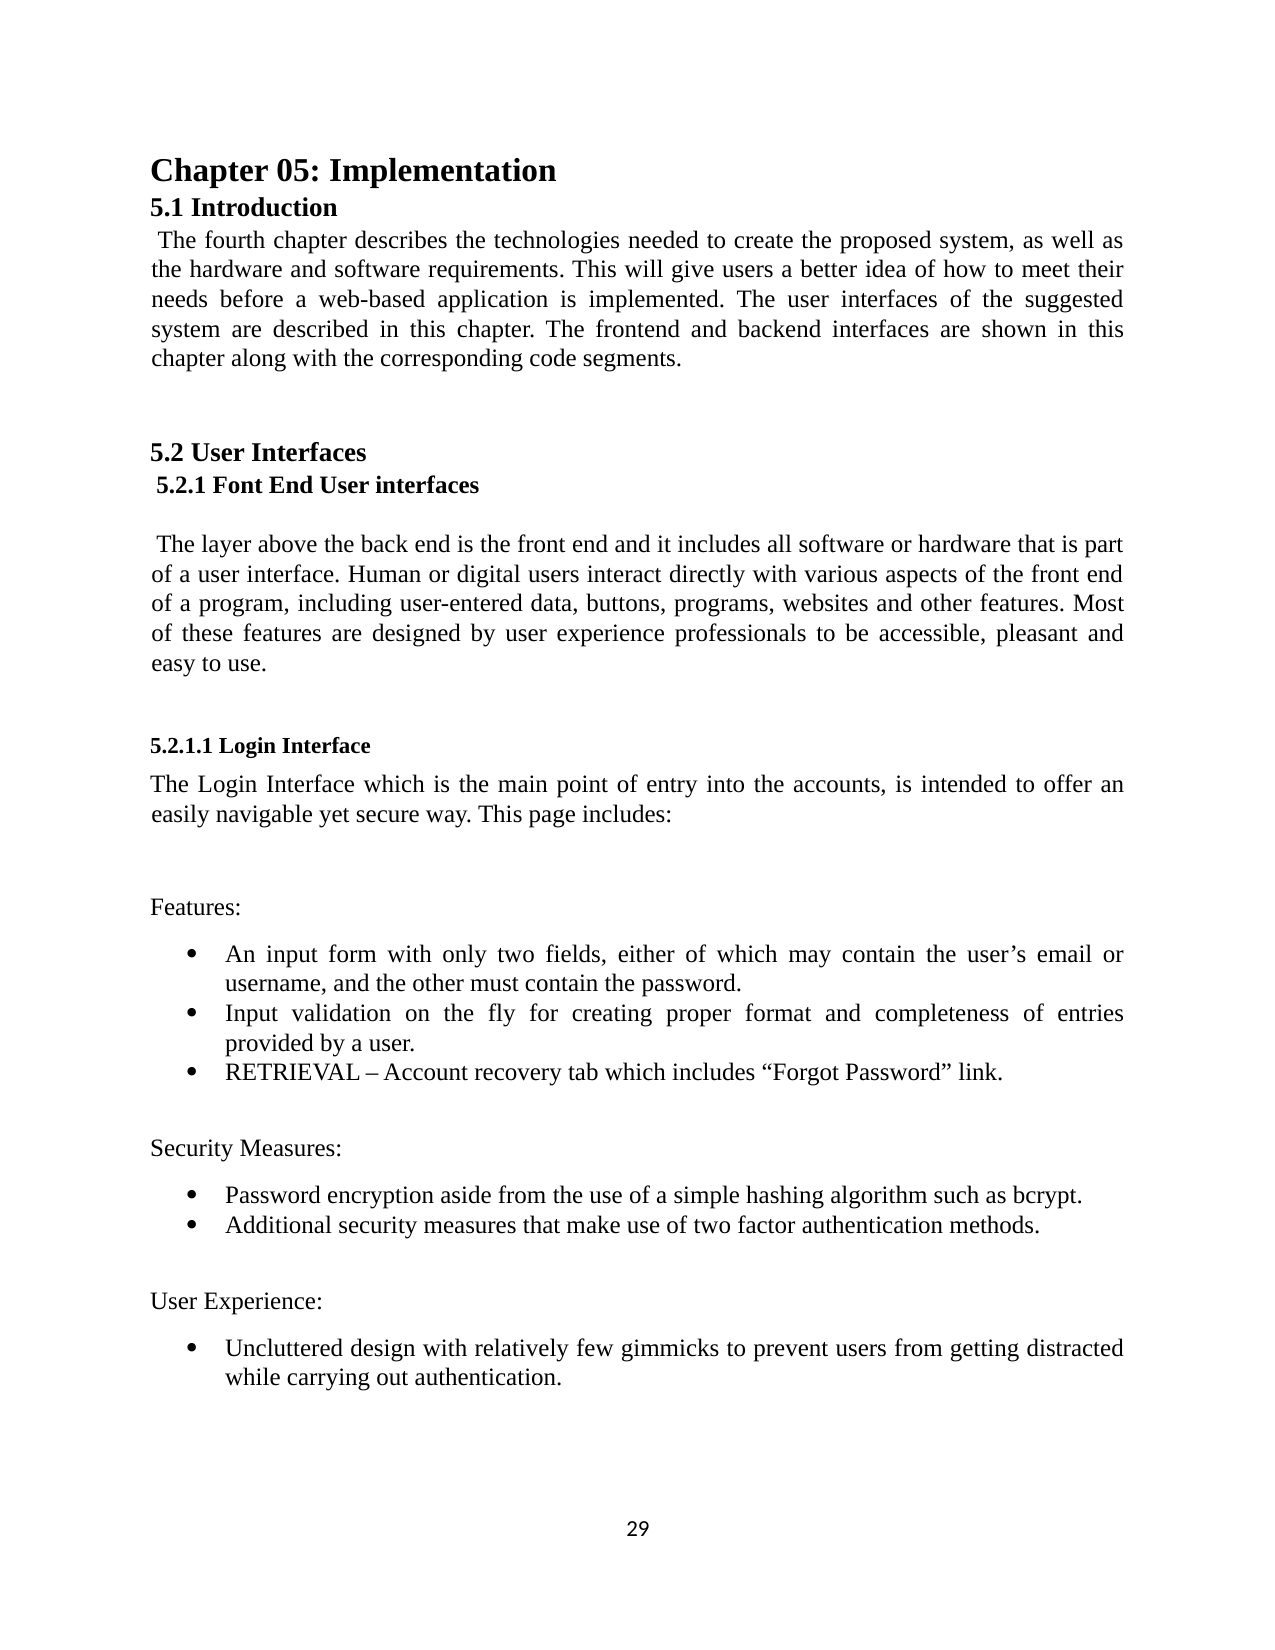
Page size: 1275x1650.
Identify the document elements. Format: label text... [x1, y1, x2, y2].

list Additional security measures that make use of two factor authentication methods. [187, 1210, 1125, 1238]
text User Experience: [150, 1286, 1125, 1315]
subtitle Chapter 05: Implementation [150, 150, 1130, 188]
list RETRIEVAL – Account recovery tab which includes “Forgot Password” link. [187, 1057, 1125, 1086]
subtitle 5.1 Introduction [150, 191, 1130, 222]
text The layer above the back end is the front end and it includes all software or hardware that is part of a user interface. Human or digital users interact directly with various aspects of the front end of a program, including user-entered data, buttons, programs, websites and other features. Most of these features are designed by user experience professionals to be accessible, pleasant and easy to use. [150, 529, 1125, 676]
list Input validation on the fly for creating proper format and completeness of entries provided by a user. [187, 998, 1125, 1056]
subtitle 5.2 User Interfaces [150, 437, 1130, 468]
subtitle 5.2.1 Font End User interfaces [150, 470, 1130, 499]
list An input form with only two fields, either of which may contain the user’s email or username, and the other must contain the password. [187, 939, 1125, 997]
list Uncluttered design with relatively few gimmicks to prevent users from getting distracted while carrying out authentication. [187, 1333, 1125, 1391]
subtitle 5.2.1.1 Login Interface [150, 732, 1125, 758]
text Security Measures: [150, 1133, 1125, 1162]
text Features: [150, 892, 1125, 921]
list Password encryption aside from the use of a simple hashing algorithm such as bcrypt. [187, 1180, 1125, 1209]
text The fourth chapter describes the technologies needed to create the proposed system, as well as the hardware and software requirements. This will give users a better idea of how to meet their needs before a web-based application is implemented. The user interfaces of the suggested system are described in this chapter. The frontend and backend interfaces are shown in this chapter along with the corresponding code segments. [150, 225, 1125, 372]
text The Login Interface which is the main point of entry into the accounts, is intended to offer an easily navigable yet secure way. This page includes: [150, 769, 1125, 828]
